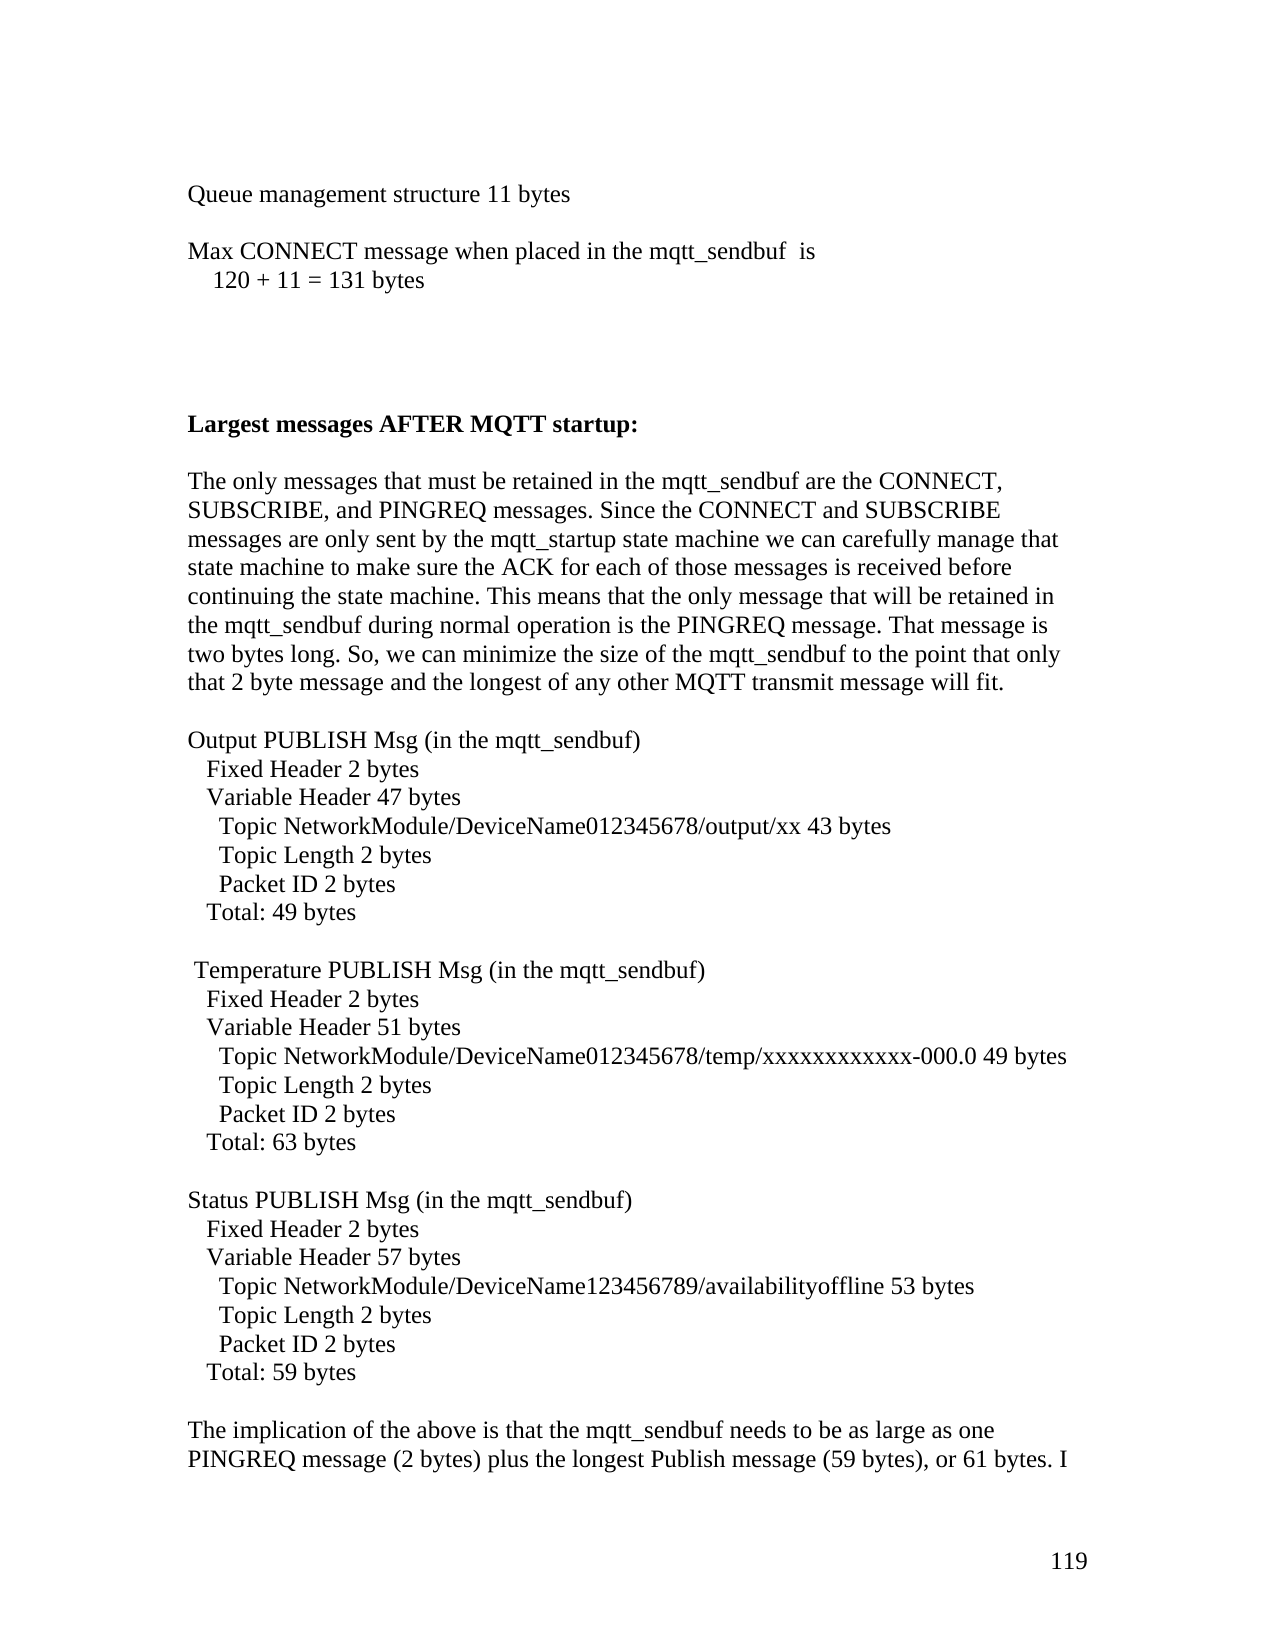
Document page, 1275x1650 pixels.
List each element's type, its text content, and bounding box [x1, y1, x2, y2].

text Topic Length 2 bytes [187, 840, 1087, 869]
text Largest messages AFTER MQTT startup: [187, 409, 1087, 437]
text Packet ID 2 bytes [187, 869, 1087, 897]
text Topic NetworkModule/DeviceName123456789/availabilityoffline 53 bytes [187, 1271, 1087, 1300]
text Status PUBLISH Msg (in the mqtt_sendbuf) [187, 1185, 1087, 1214]
text Total: 59 bytes [187, 1357, 1087, 1386]
text Topic Length 2 bytes [187, 1070, 1087, 1099]
text Output PUBLISH Msg (in the mqtt_sendbuf) [187, 725, 1087, 754]
text Topic Length 2 bytes [187, 1300, 1087, 1329]
text Packet ID 2 bytes [187, 1099, 1087, 1127]
text Packet ID 2 bytes [187, 1329, 1087, 1357]
text Topic NetworkModule/DeviceName012345678/output/xx 43 bytes [187, 811, 1087, 840]
text Queue management structure 11 bytes [187, 179, 1087, 207]
text 120 + 11 = 131 bytes [187, 265, 1087, 294]
text Fixed Header 2 bytes [187, 1214, 1087, 1242]
text Temperature PUBLISH Msg (in the mqtt_sendbuf) [187, 955, 1087, 984]
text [187, 1415, 1087, 1472]
text The only messages that must be retained in the mqtt_sendbuf are the CONNECT, SUBSCRIBE, and PINGREQ messages. Since the CONNECT and SUBSCRIBE messages are only sent by the mqtt_startup state machine we can carefully manage that state machine to make sure the ACK for each of those messages is received before continuing the state machine. This means that the only message that will be retained in the mqtt_sendbuf during normal operation is the PINGREQ message. That message is two bytes long. So, we can minimize the size of the mqtt_sendbuf to the point that only that 2 byte message and the longest of any other MQTT transmit message will fit. [187, 466, 1087, 696]
text Fixed Header 2 bytes [187, 984, 1087, 1012]
text Variable Header 57 bytes [187, 1242, 1087, 1271]
text Total: 49 bytes [187, 897, 1087, 926]
text Fixed Header 2 bytes [187, 754, 1087, 782]
text Topic NetworkModule/DeviceName012345678/temp/xxxxxxxxxxxx-000.0 49 bytes [187, 1041, 1087, 1070]
text Max CONNECT message when placed in the mqtt_sendbuf is [187, 236, 1087, 265]
text Variable Header 51 bytes [187, 1012, 1087, 1041]
text Variable Header 47 bytes [187, 782, 1087, 811]
text Total: 63 bytes [187, 1127, 1087, 1156]
